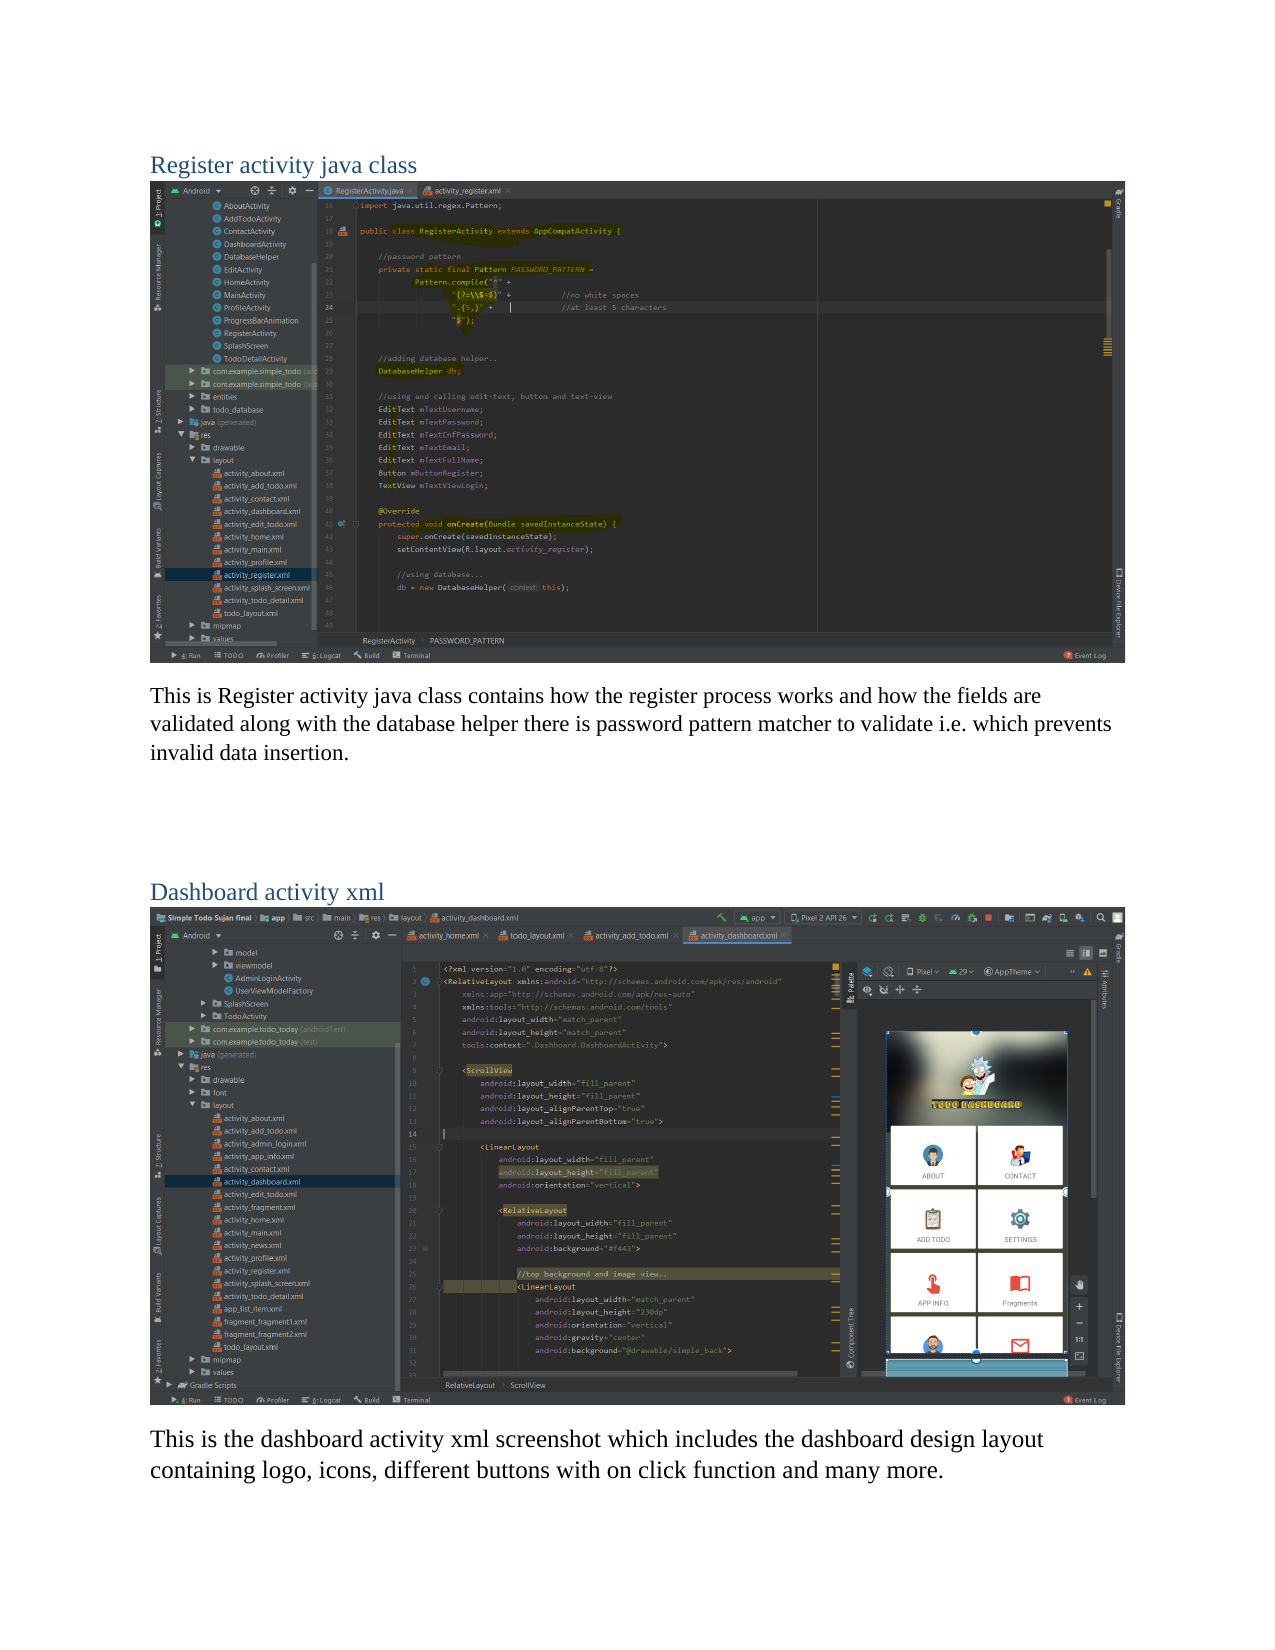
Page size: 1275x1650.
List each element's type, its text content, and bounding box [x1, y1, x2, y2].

text This is the dashboard activity xml screenshot which includes the dashboard design layout containing logo, icons, different buttons with on click function and many more. [150, 1424, 1125, 1483]
picture [150, 181, 1125, 663]
subtitle Dashboard activity xml [150, 877, 1125, 905]
subtitle Register activity java class [150, 150, 1125, 179]
picture [150, 907, 1125, 1405]
text This is Register activity java class contains how the register process works and how the fields are validated along with the database helper there is password pattern matcher to validate i.e. which prevents invalid data insertion. [150, 682, 1125, 765]
